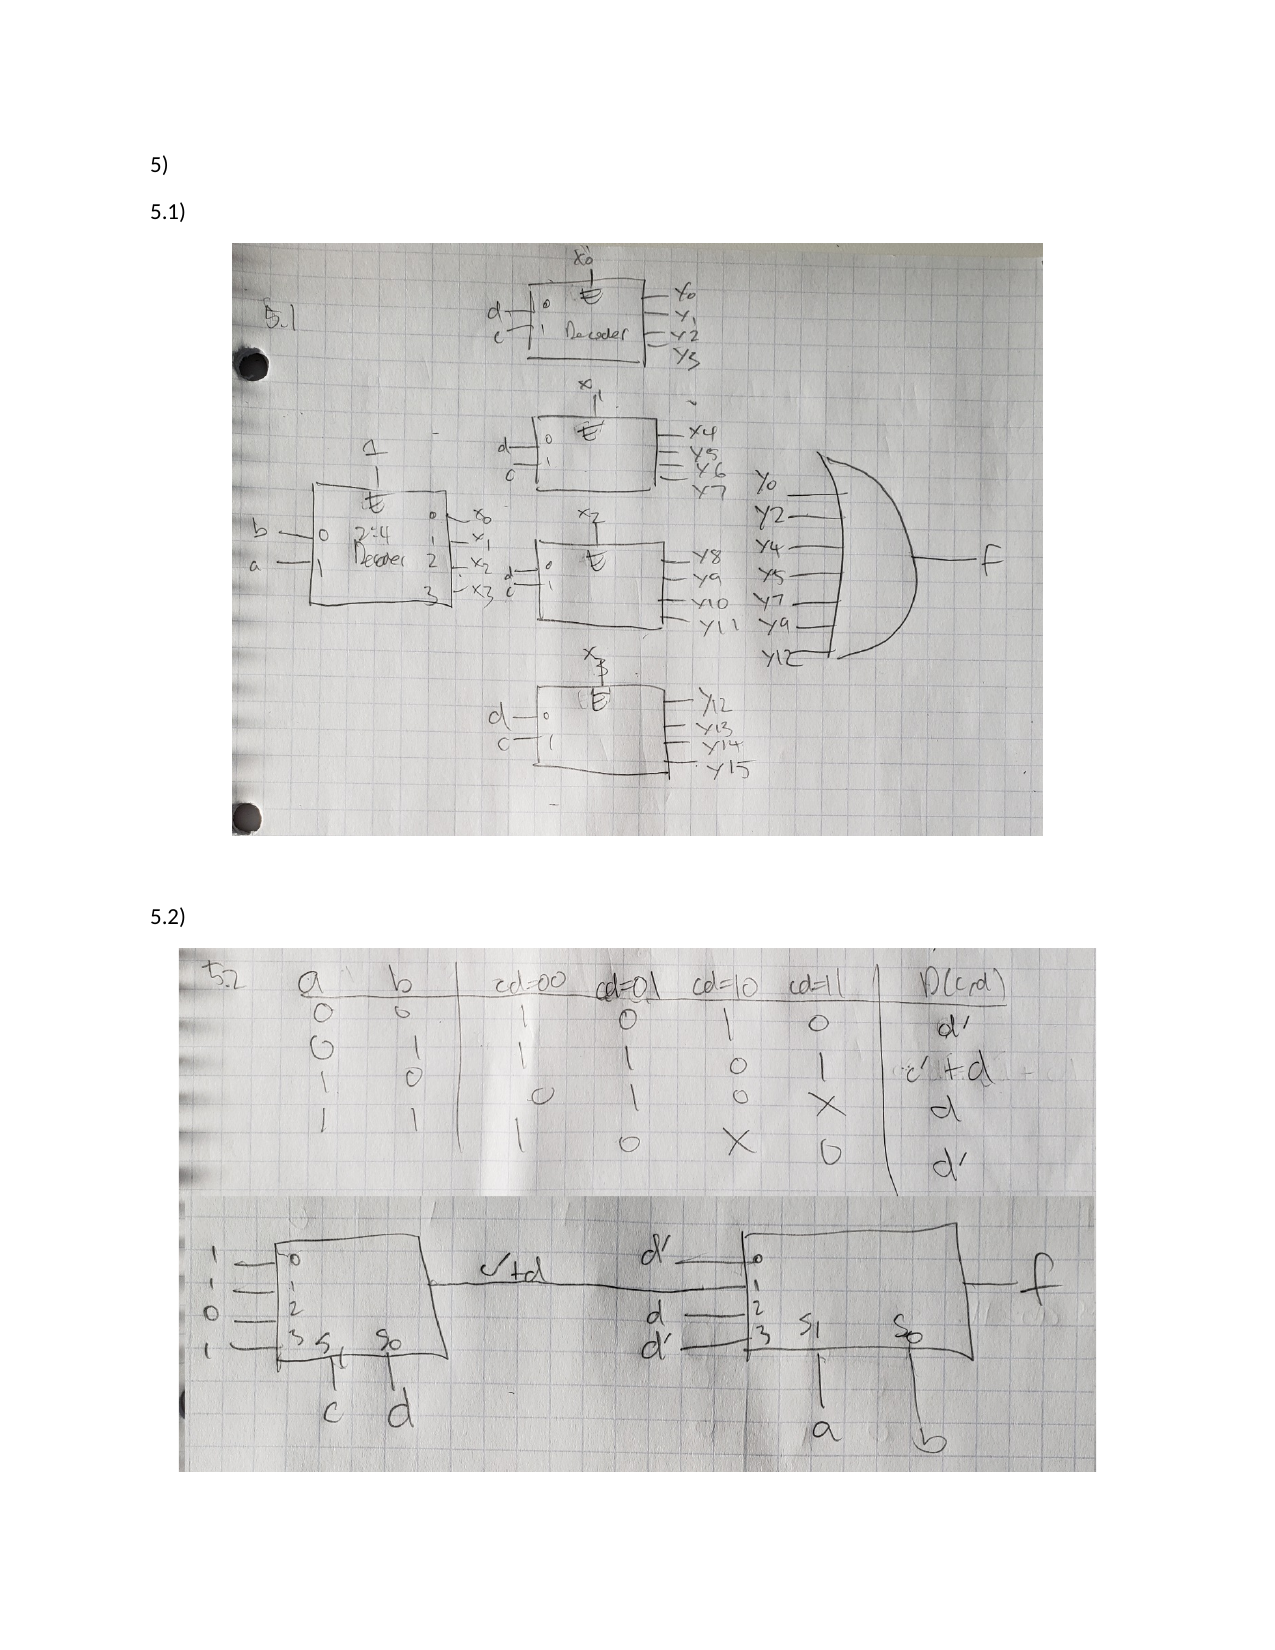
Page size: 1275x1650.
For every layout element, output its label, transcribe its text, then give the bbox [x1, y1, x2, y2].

picture [232, 243, 1043, 836]
picture [178, 948, 1097, 1472]
text 5.2) [150, 902, 1125, 930]
text 5) [150, 150, 1125, 178]
text 5.1) [150, 197, 1125, 225]
